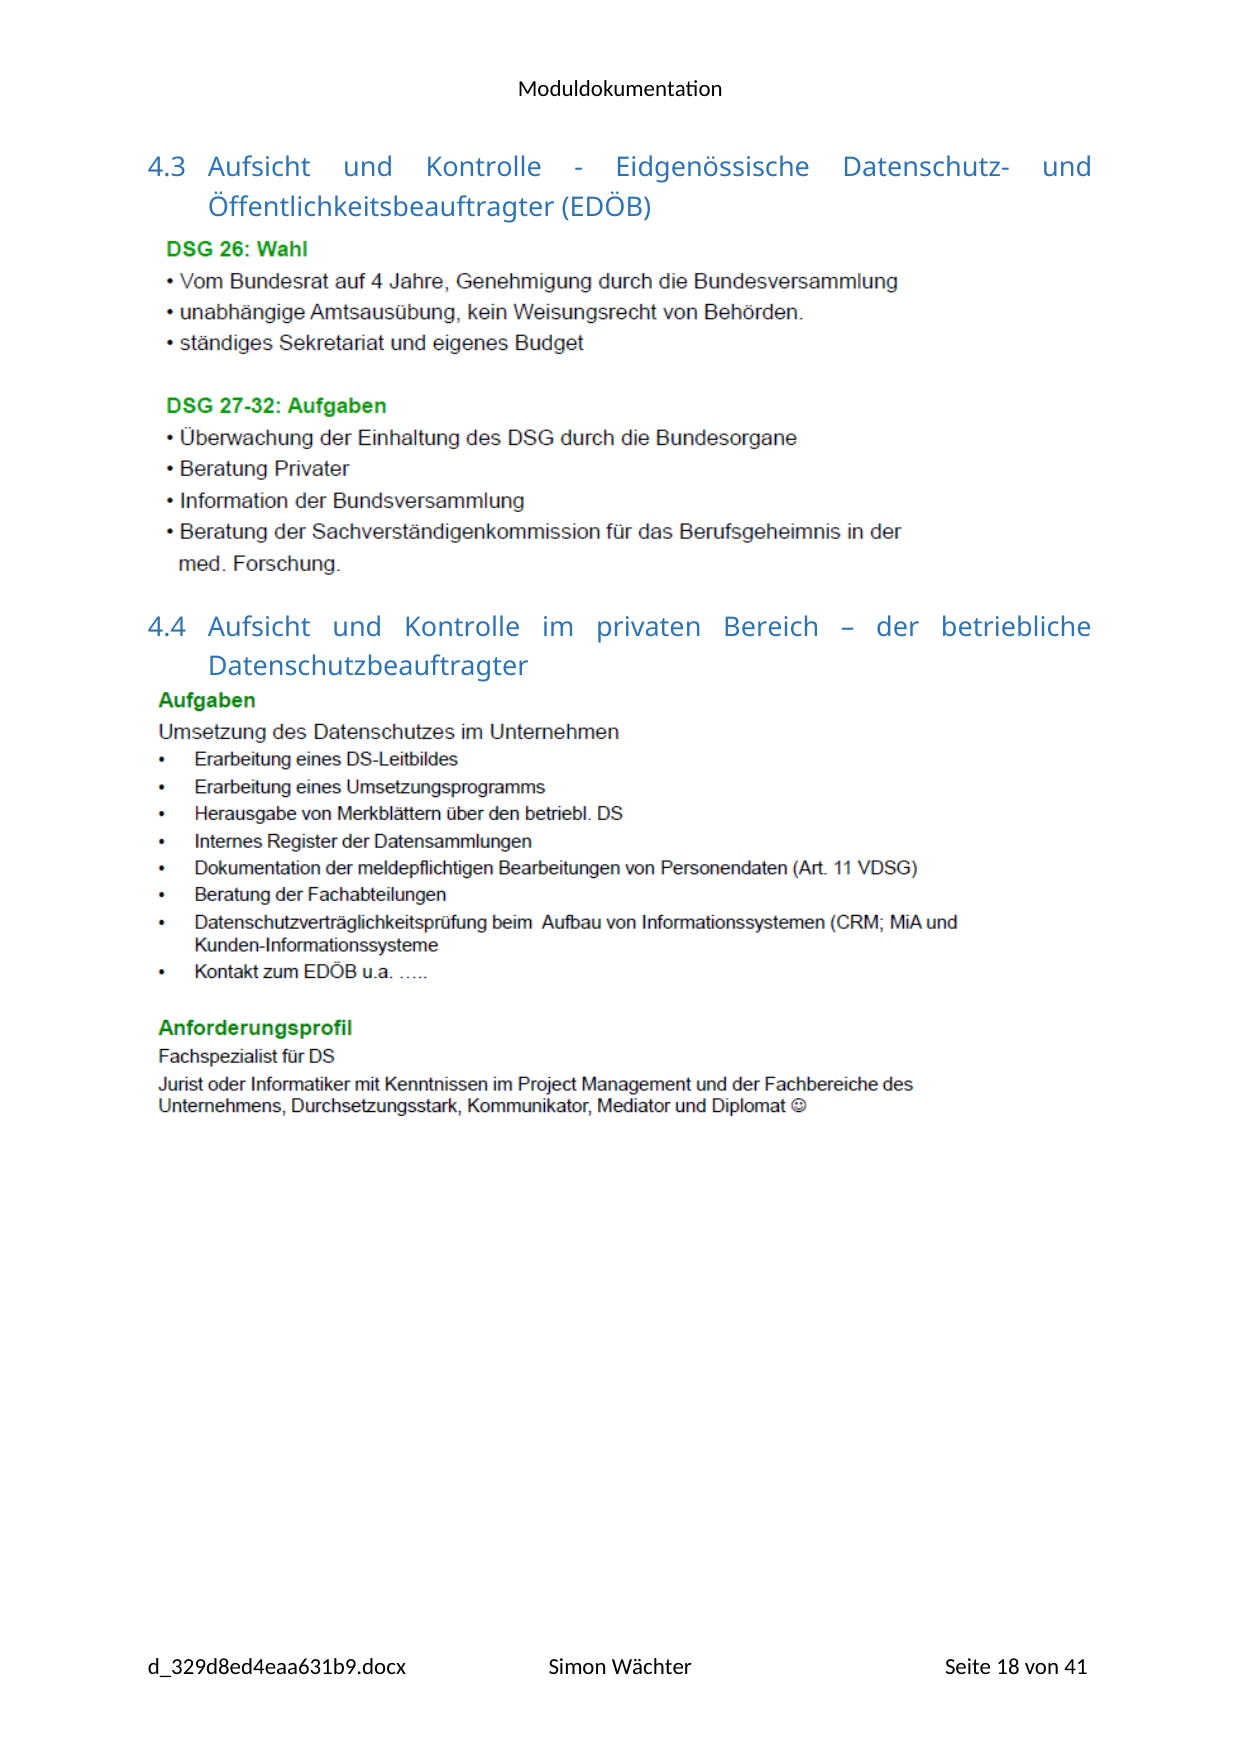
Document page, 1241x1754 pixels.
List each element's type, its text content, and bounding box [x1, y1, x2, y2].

subtitle Aufsicht und Kontrolle - Eidgenössische Datenschutz- und Öffentlichkeitsbeauftragter (EDÖB) [148, 148, 1093, 224]
subtitle Aufsicht und Kontrolle im privaten Bereich – der betriebliche Datenschutzbeauftragter [148, 607, 1093, 684]
picture [147, 227, 916, 589]
picture [147, 686, 970, 1130]
